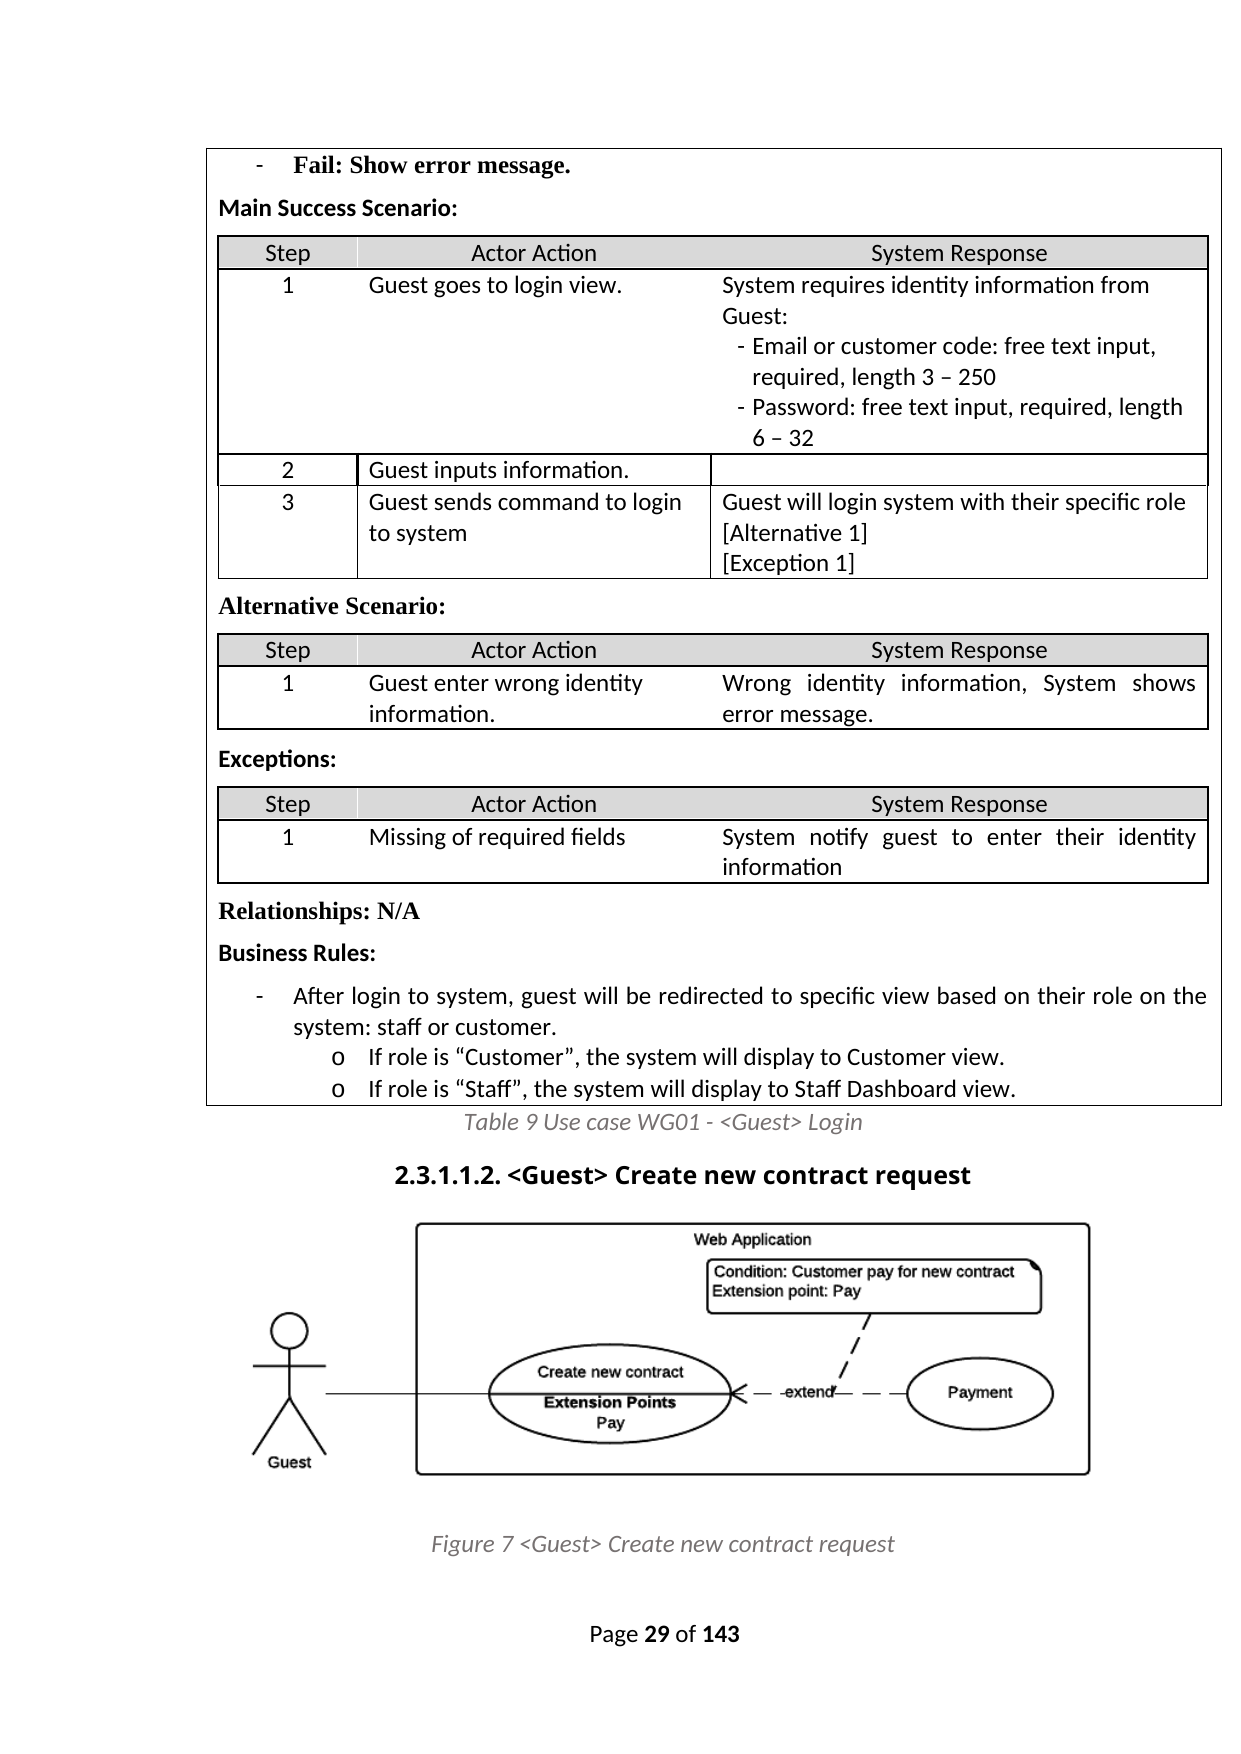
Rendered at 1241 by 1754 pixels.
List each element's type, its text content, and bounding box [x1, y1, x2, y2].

text Figure 7 <Guest> Create new contract request [207, 1528, 1122, 1558]
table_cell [207, 149, 1221, 1105]
picture [207, 1194, 1122, 1509]
text Table Use case WG01 - <Guest> Login [207, 1106, 1122, 1137]
subtitle <Guest> Create new contract request [394, 1157, 1122, 1192]
